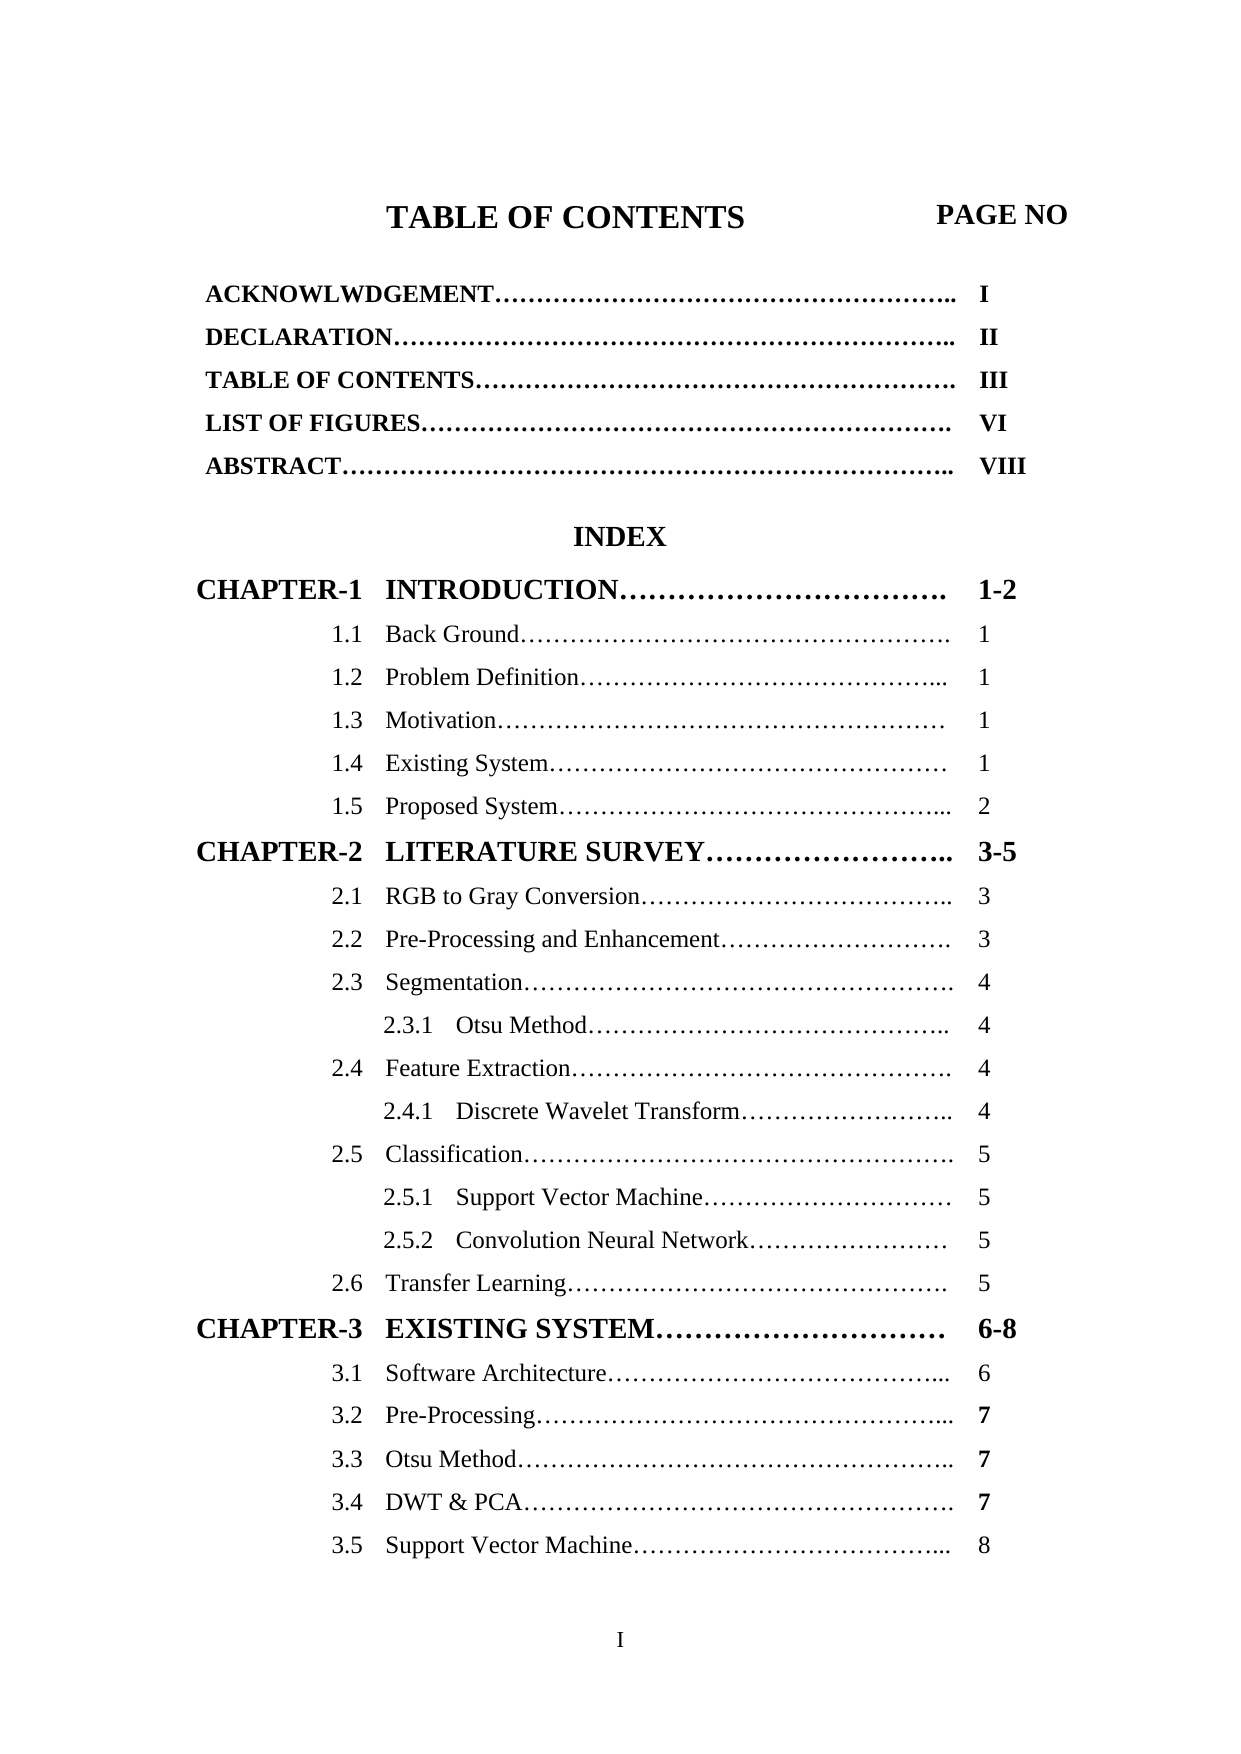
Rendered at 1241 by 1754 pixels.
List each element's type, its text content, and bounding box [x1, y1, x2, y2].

table_cell 2.5 [150, 1139, 374, 1182]
table_cell 3.5 [150, 1530, 374, 1573]
table_cell 7 [967, 1401, 1090, 1444]
table_cell Classification……………………………………………. [374, 1139, 967, 1182]
table_cell Software Architecture…………………………………... [374, 1358, 967, 1401]
table_cell TABLE OF CONTENTS…………………………………………………. [194, 365, 968, 408]
table_cell 1 [967, 705, 1090, 748]
table_cell 2.4.1 [150, 1096, 444, 1139]
table_cell Segmentation……………………………………………. [374, 967, 967, 1010]
table_cell 6-8 [967, 1311, 1090, 1358]
table_cell 3.3 [150, 1444, 374, 1487]
table_cell 8 [967, 1530, 1090, 1573]
table_cell 2.4 [150, 1053, 374, 1096]
table_cell RGB to Gray Conversion……………………………….. [374, 881, 967, 924]
table_cell 5 [967, 1139, 1090, 1182]
table_header PAGE NO [918, 197, 1105, 235]
table_cell EXISTING SYSTEM………………………… [374, 1311, 967, 1358]
table_cell Pre-Processing and Enhancement………………………. [374, 924, 967, 967]
table_cell 6 [967, 1358, 1090, 1401]
table_cell Discrete Wavelet Transform…………………….. [444, 1096, 967, 1139]
table_header TABLE OF CONTENTS [150, 197, 918, 235]
table_cell 2.3.1 [150, 1010, 444, 1053]
table_cell 3.4 [150, 1487, 374, 1530]
table_cell 3 [967, 881, 1090, 924]
table_cell 2.1 [150, 881, 374, 924]
table_cell 5 [967, 1268, 1090, 1311]
table_cell Convolution Neural Network…………………… [444, 1225, 967, 1268]
table_cell Back Ground……………………………………………. [374, 619, 967, 662]
table_cell 4 [967, 1053, 1090, 1096]
table_cell CHAPTER-2 [150, 834, 374, 881]
table_cell Support Vector Machine………………………… [444, 1182, 967, 1225]
table_cell 1.5 [150, 791, 374, 834]
table_cell 3-5 [967, 834, 1090, 881]
table_cell 3.1 [150, 1358, 374, 1401]
table_cell 2.5.2 [150, 1225, 444, 1268]
table_cell 3.2 [150, 1401, 374, 1444]
table_cell 1.1 [150, 619, 374, 662]
table_cell Transfer Learning………………………………………. [374, 1268, 967, 1311]
table_cell 2.2 [150, 924, 374, 967]
table_cell II [968, 322, 1090, 365]
table_header I [968, 279, 1090, 322]
table_header INTRODUCTION……………………………. [374, 572, 967, 619]
table_cell DWT & PCA……………………………………………. [374, 1487, 967, 1530]
table_cell Support Vector Machine………………………………... [374, 1530, 967, 1573]
table_cell 1 [967, 619, 1090, 662]
table_cell 1.3 [150, 705, 374, 748]
table_cell 1 [967, 662, 1090, 705]
table_cell Otsu Method…………………………………………….. [374, 1444, 967, 1487]
table_cell 5 [967, 1225, 1090, 1268]
table_cell LITERATURE SURVEY…………………….. [374, 834, 967, 881]
table_cell 1.4 [150, 748, 374, 791]
table_cell 4 [967, 967, 1090, 1010]
table_cell 4 [967, 1096, 1090, 1139]
table_cell 3 [967, 924, 1090, 967]
table_cell VIII [968, 451, 1090, 494]
table_cell LIST OF FIGURES………………………………………………………. [194, 408, 968, 451]
table_cell VI [968, 408, 1090, 451]
table_cell 2.5.1 [150, 1182, 444, 1225]
table_cell 7 [967, 1444, 1090, 1487]
table_cell ABSTRACT……………………………………………………………….. [194, 451, 968, 494]
table_cell 2.6 [150, 1268, 374, 1311]
table_cell 4 [967, 1010, 1090, 1053]
table_cell Problem Definition……………………………………... [374, 662, 967, 705]
table_cell Otsu Method…………………………………….. [444, 1010, 967, 1053]
table_cell 2 [967, 791, 1090, 834]
table_cell CHAPTER-3 [150, 1311, 374, 1358]
table_cell Proposed System………………………………………... [374, 791, 967, 834]
table_cell 1 [967, 748, 1090, 791]
table_cell III [968, 365, 1090, 408]
table_header CHAPTER-1 [150, 572, 374, 619]
table_header ACKNOWLWDGEMENT……………………………………………….. [194, 279, 968, 322]
table_cell 5 [967, 1182, 1090, 1225]
table_cell Existing System………………………………………… [374, 748, 967, 791]
table_cell Feature Extraction………………………………………. [374, 1053, 967, 1096]
table_cell DECLARATION………………………………………………………….. [194, 322, 968, 365]
table_header 1-2 [967, 572, 1090, 619]
table_cell 2.3 [150, 967, 374, 1010]
table_cell 7 [967, 1487, 1090, 1530]
table_cell Motivation……………………………………………… [374, 705, 967, 748]
text INDEX [150, 519, 1090, 553]
table_cell 1.2 [150, 662, 374, 705]
table_cell Pre-Processing…………………………………………... [374, 1401, 967, 1444]
